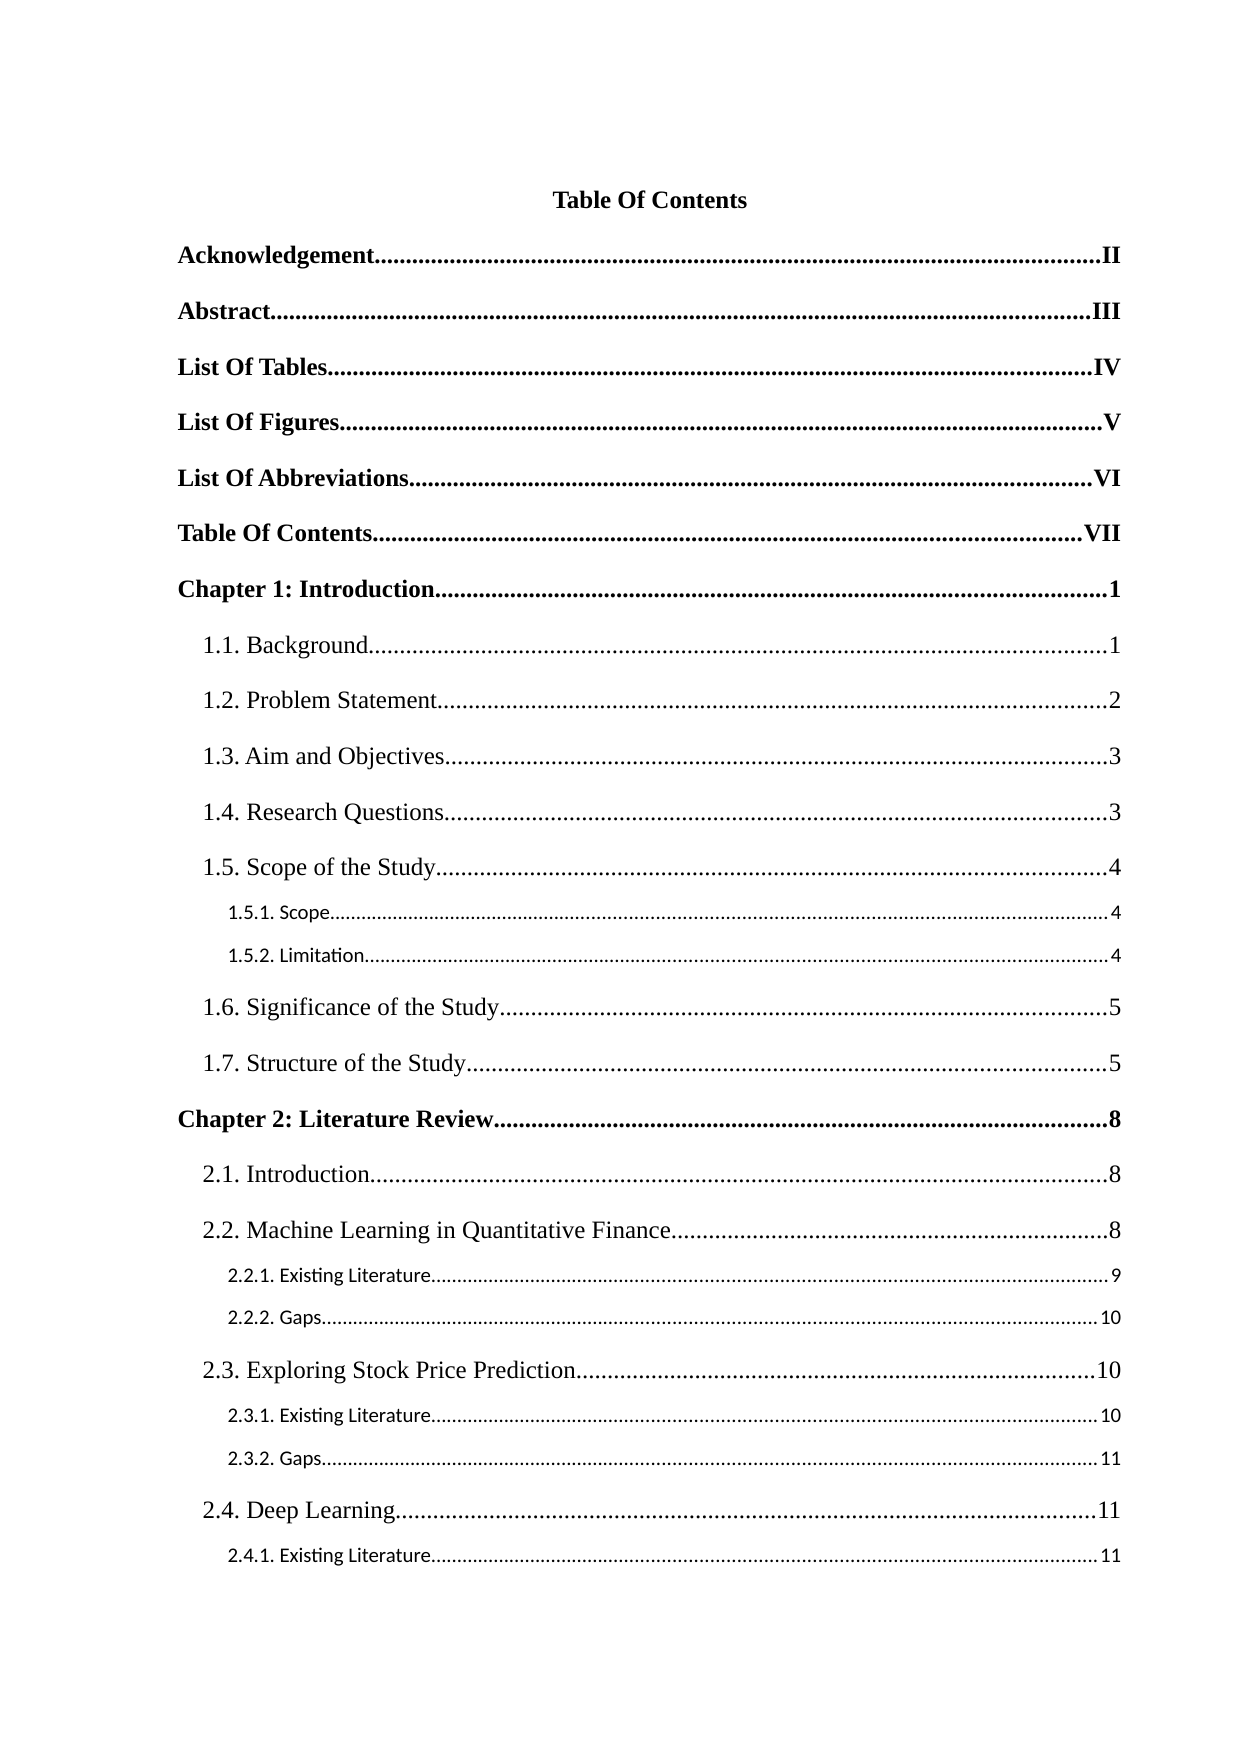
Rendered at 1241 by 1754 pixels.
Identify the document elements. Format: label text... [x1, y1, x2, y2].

text List Of Abbreviations VI [177, 463, 1122, 492]
text Abstract III [177, 296, 1122, 325]
text 2.4.1. Existing Literature 11 [227, 1543, 1122, 1568]
text 1.7. Structure of the Study 5 [202, 1048, 1122, 1077]
text 2.3. Exploring Stock Price Prediction 10 [202, 1355, 1122, 1384]
text 2.3.1. Existing Literature 10 [227, 1402, 1122, 1428]
text 2.1. Introduction 8 [202, 1159, 1122, 1188]
text 2.2.2. Gaps 10 [227, 1304, 1122, 1330]
text Acknowledgement II [177, 240, 1122, 269]
text 1.5. Scope of the Study 4 [202, 852, 1122, 881]
text Table Of Contents VII [177, 518, 1122, 547]
text Chapter 1: Introduction 1 [177, 574, 1122, 603]
text 1.6. Significance of the Study 5 [202, 992, 1122, 1021]
text 1.2. Problem Statement 2 [202, 685, 1122, 714]
text 1.4. Research Questions 3 [202, 797, 1122, 825]
text 1.1. Background 1 [202, 630, 1122, 658]
text List Of Tables IV [177, 352, 1122, 380]
text Chapter 2: Literature Review 8 [177, 1104, 1122, 1132]
text 1.5.1. Scope 4 [227, 899, 1122, 925]
text 1.5.2. Limitation 4 [227, 942, 1122, 967]
text 2.4. Deep Learning 11 [202, 1495, 1122, 1524]
text List Of Figures V [177, 407, 1122, 436]
text 2.2.1. Existing Literature 9 [227, 1262, 1122, 1288]
text 2.2. Machine Learning in Quantitative Finance 8 [202, 1215, 1122, 1244]
subtitle Table Of Contents [177, 185, 1122, 213]
text 1.3. Aim and Objectives 3 [202, 741, 1122, 770]
text 2.3.2. Gaps 11 [227, 1445, 1122, 1470]
